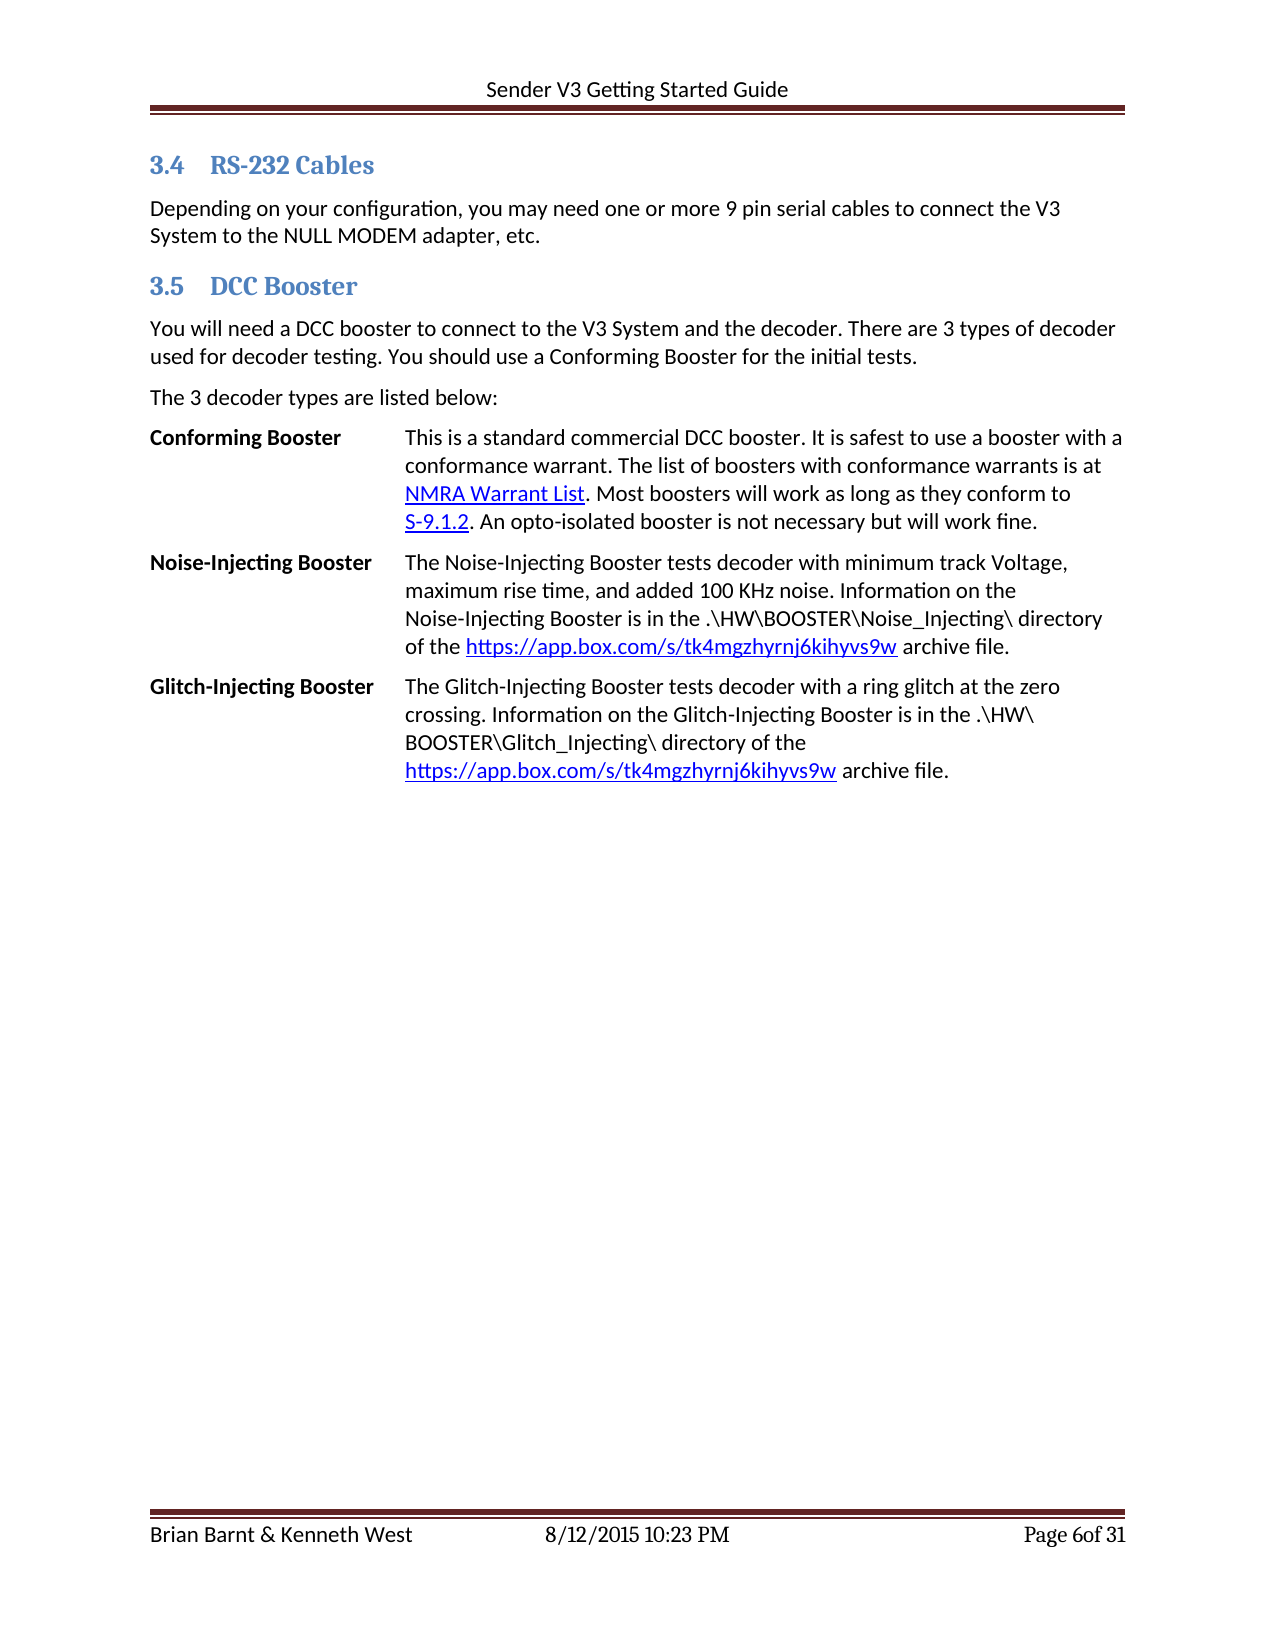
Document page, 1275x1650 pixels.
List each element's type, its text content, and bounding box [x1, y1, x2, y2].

text Glitch-Injecting Booster The Glitch-Injecting Booster tests decoder with a ring glitch at the zero crossing. Information on the Glitch-Injecting Booster is in the .\HW\BOOSTER\Glitch_Injecting\ directory of the https://app.box.com/s/tk4mgzhyrnj6kihyvs9w archive file. [150, 672, 1125, 784]
text The 3 decoder types are listed below: [150, 383, 1125, 411]
subtitle RS-232 Cables [150, 150, 1125, 181]
text Noise-Injecting Booster The Noise-Injecting Booster tests decoder with minimum track Voltage, maximum rise time, and added 100 KHz noise. Information on the Noise-Injecting Booster is in the .\HW\BOOSTER\Noise_Injecting\ directory of the https://app.box.com/s/tk4mgzhyrnj6kihyvs9w archive file. [150, 548, 1125, 660]
subtitle DCC Booster [150, 271, 1125, 302]
text Depending on your configuration, you may need one or more 9 pin serial cables to connect the V3 System to the NULL MODEM adapter, etc. [150, 194, 1125, 250]
text You will need a DCC booster to connect to the V3 System and the decoder. There are 3 types of decoder used for decoder testing. You should use a Conforming Booster for the initial tests. [150, 314, 1125, 370]
text Conforming Booster This is a standard commercial DCC booster. It is safest to use a booster with a conformance warrant. The list of boosters with conformance warrants is at NMRA Warrant List. Most boosters will work as long as they conform to S-9.1.2. An opto-isolated booster is not necessary but will work fine. [150, 423, 1125, 535]
